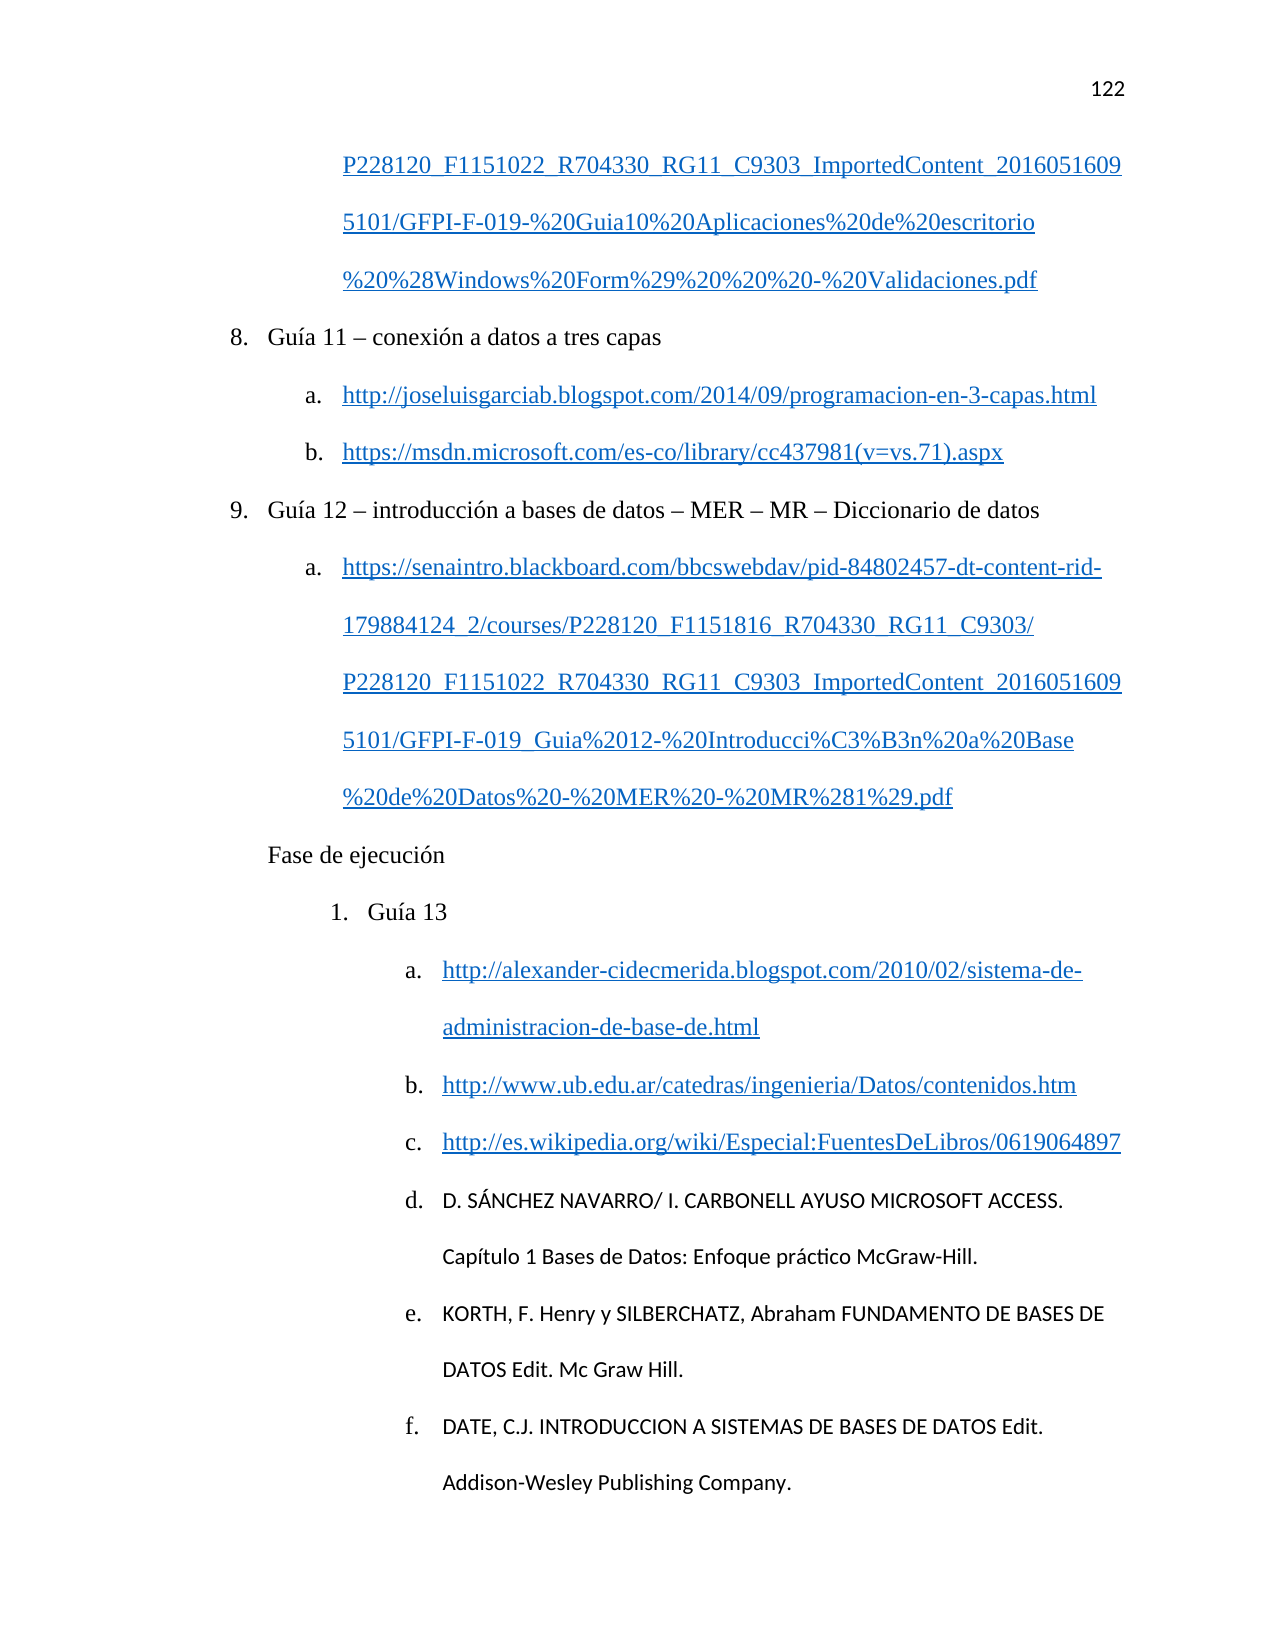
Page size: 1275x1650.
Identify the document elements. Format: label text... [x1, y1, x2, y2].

list KORTH, F. Henry y SILBERCHATZ, Abraham FUNDAMENTO DE BASES DE DATOS Edit. Mc Graw Hill. [405, 1298, 1125, 1383]
list https://senaintro.blackboard.com/bbcswebdav/pid-84802457-dt-content-rid-179884124_2/courses/P228120_F1151816_R704330_RG11_C9303/P228120_F1151022_R704330_RG11_C9303_ImportedContent_20160516095101/GFPI-F-019_Guia%2012-%20Introducci%C3%B3n%20a%20Base%20de%20Datos%20-%20MER%20-%20MR%281%29.pdf [305, 552, 1125, 811]
list D. SÁNCHEZ NAVARRO/ I. CARBONELL AYUSO MICROSOFT ACCESS. Capítulo 1 Bases de Datos: Enfoque práctico McGraw-Hill. [405, 1185, 1125, 1270]
list Guía 11 – conexión a datos a tres capas [230, 322, 1125, 351]
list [305, 150, 1125, 294]
list Guía 13 [330, 897, 1125, 926]
list Fase de ejecución [267, 840, 1125, 869]
list DATE, C.J. INTRODUCCION A SISTEMAS DE BASES DE DATOS Edit. Addison-Wesley Publishing Company. [405, 1411, 1125, 1496]
list http://joseluisgarciab.blogspot.com/2014/09/programacion-en-3-capas.html [305, 380, 1125, 409]
list Guía 12 – introducción a bases de datos – MER – MR – Diccionario de datos [230, 495, 1125, 524]
list http://www.ub.edu.ar/catedras/ingenieria/Datos/contenidos.htm [405, 1070, 1125, 1099]
list http://alexander-cidecmerida.blogspot.com/2010/02/sistema-de-administracion-de-base-de.html [405, 955, 1125, 1041]
list https://msdn.microsoft.com/es-co/library/cc437981(v=vs.71).aspx [305, 437, 1125, 466]
list http://es.wikipedia.org/wiki/Especial:FuentesDeLibros/0619064897 [405, 1127, 1125, 1156]
